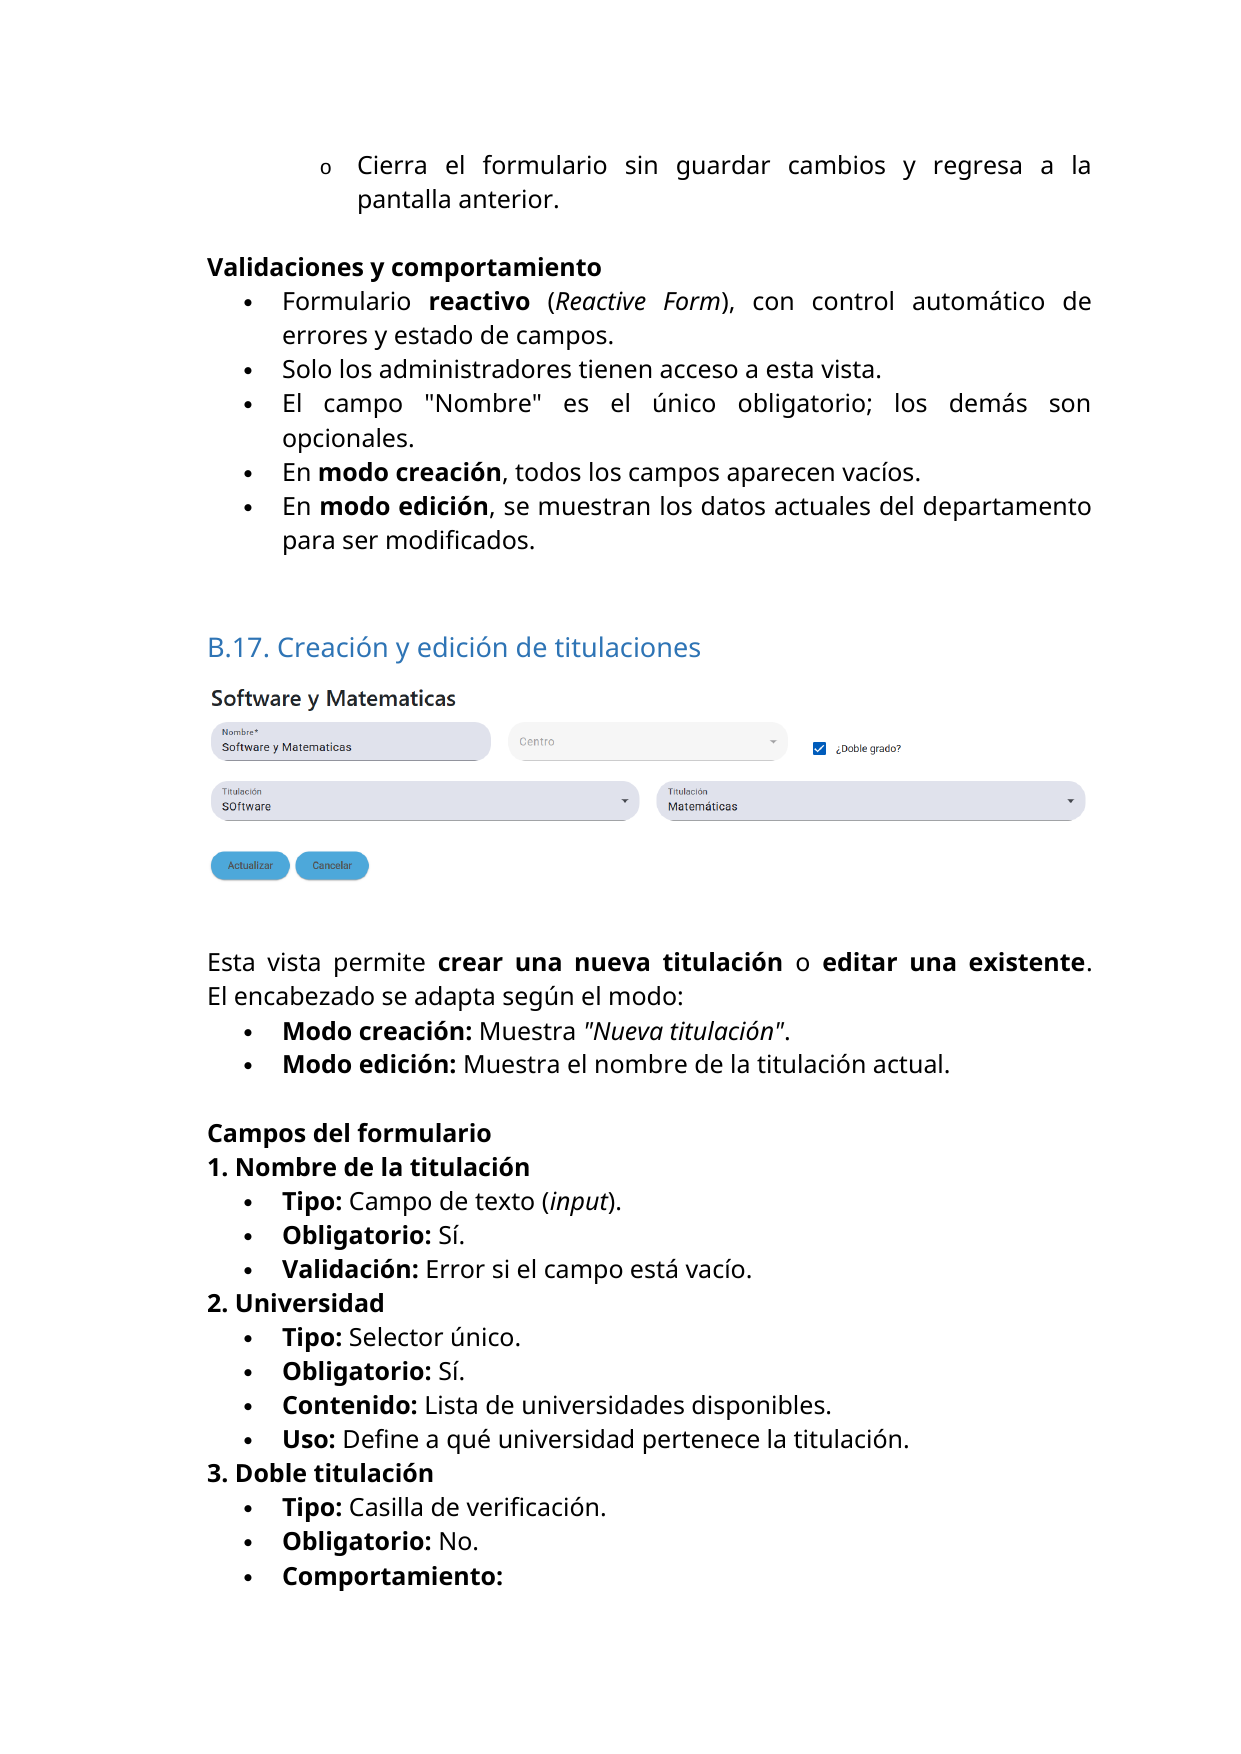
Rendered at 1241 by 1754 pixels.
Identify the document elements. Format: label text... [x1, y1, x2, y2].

list Tipo: Selector único. [244, 1320, 1092, 1354]
list Comportamiento: [244, 1558, 1092, 1592]
list En modo creación, todos los campos aparecen vacíos. [244, 454, 1092, 488]
list Modo creación: Muestra "Nueva titulación". [244, 1013, 1092, 1047]
text 3. Doble titulación [207, 1456, 1092, 1490]
list El campo "Nombre" es el único obligatorio; los demás son opcionales. [244, 386, 1092, 454]
text Esta vista permite crear una nueva titulación o editar una existente. El encabezado se adapta según el modo: [207, 945, 1092, 1013]
list Tipo: Campo de texto (input). [244, 1183, 1092, 1217]
list Solo los administradores tienen acceso a esta vista. [244, 352, 1092, 386]
list Obligatorio: Sí. [244, 1217, 1092, 1252]
list Validación: Error si el campo está vacío. [244, 1252, 1092, 1286]
list Modo edición: Muestra el nombre de la titulación actual. [244, 1047, 1092, 1081]
text Creación y edición de titulaciones [207, 629, 1092, 666]
list Obligatorio: No. [244, 1524, 1092, 1558]
text Validaciones y comportamiento [207, 250, 1092, 284]
list Contenido: Lista de universidades disponibles. [244, 1388, 1092, 1422]
list En modo edición, se muestran los datos actuales del departamento para ser modificados. [244, 488, 1092, 556]
picture [206, 678, 1092, 911]
text 2. Universidad [207, 1286, 1092, 1320]
list Cierra el formulario sin guardar cambios y regresa a la pantalla anterior. [319, 148, 1092, 216]
text Campos del formulario [207, 1115, 1092, 1149]
list Obligatorio: Sí. [244, 1354, 1092, 1388]
list Formulario reactivo (Reactive Form), con control automático de errores y estado de campos. [244, 284, 1092, 352]
list Tipo: Casilla de verificación. [244, 1490, 1092, 1524]
list Uso: Define a qué universidad pertenece la titulación. [244, 1422, 1092, 1456]
text 1. Nombre de la titulación [207, 1149, 1092, 1183]
